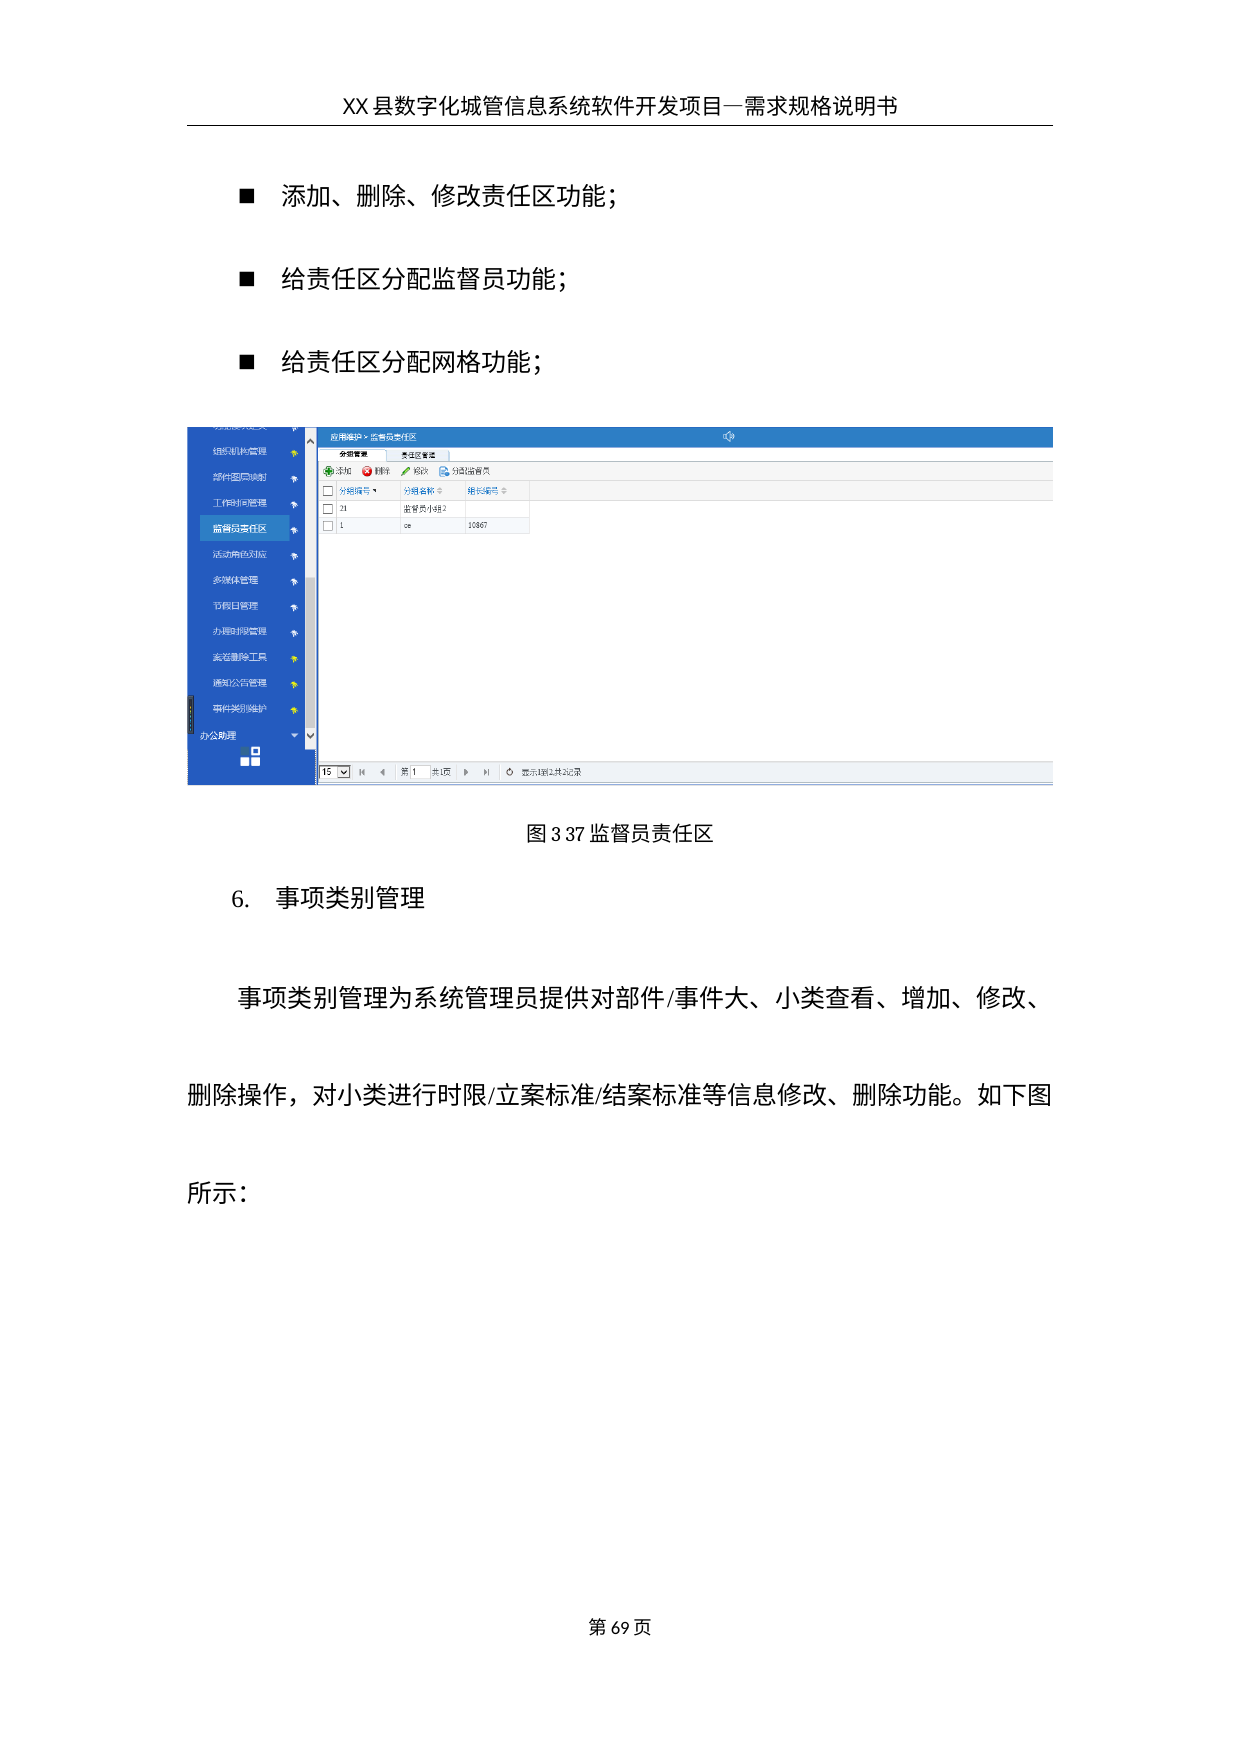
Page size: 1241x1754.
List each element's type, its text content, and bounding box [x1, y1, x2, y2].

list 给责任区分配网格功能； [237, 328, 1053, 393]
list 给责任区分配监督员功能； [237, 245, 1053, 310]
text 事项类别管理为系统管理员提供对部件/事件大、小类查看、增加、修改、删除操作，对小类进行时限/立案标准/结案标准等信息修改、删除功能。如下图所示： [187, 964, 1053, 1224]
list 事项类别管理 [231, 864, 1053, 929]
text 图3 37监督员责任区 [187, 816, 1053, 848]
list 添加、删除、修改责任区功能； [237, 162, 1053, 227]
picture [187, 426, 1053, 786]
